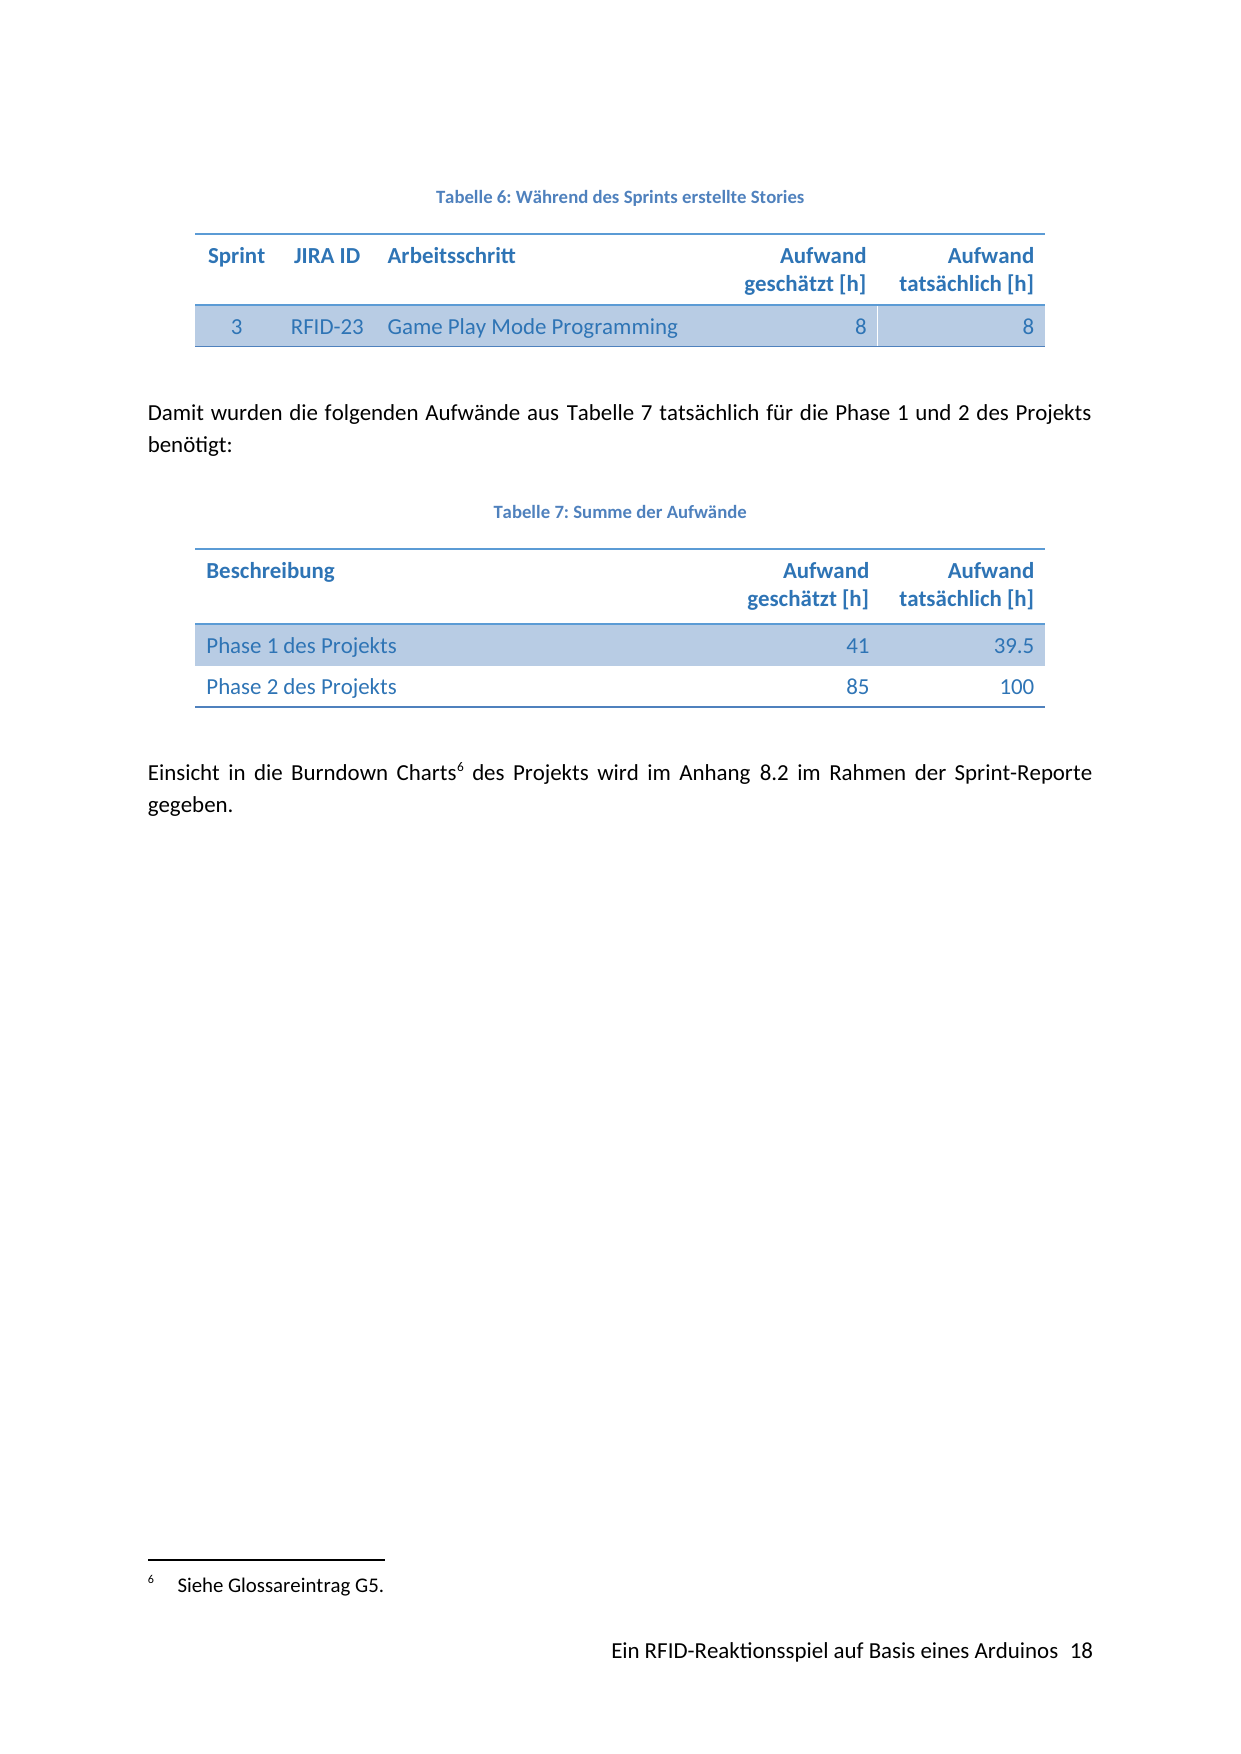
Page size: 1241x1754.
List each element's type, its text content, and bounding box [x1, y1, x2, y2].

table_cell 39.5 [880, 625, 1045, 666]
table_cell 100 [880, 666, 1045, 706]
table_header Aufwand geschätzt [h] [710, 235, 877, 304]
table_header Aufwand geschätzt [h] [701, 550, 880, 623]
table_cell 8 [878, 306, 1045, 346]
text Tabelle 7: Summe der Aufwände [148, 500, 1093, 523]
table_cell Phase 1 des Projekts [195, 625, 701, 666]
table_header Aufwand tatsächlich [h] [878, 235, 1045, 304]
table_cell Phase 2 des Projekts [195, 666, 701, 706]
table_cell Game Play Mode Programming [376, 306, 710, 346]
table_header Sprint [195, 235, 278, 304]
table_header Aufwand tatsächlich [h] [880, 550, 1045, 623]
text Tabelle 6: Während des Sprints erstellte Stories [148, 185, 1093, 208]
table_header Beschreibung [195, 550, 701, 623]
table_cell 41 [701, 625, 880, 666]
table_header Arbeitsschritt [376, 235, 710, 304]
text Einsicht in die Burndown Charts des Projekts wird im Anhang 8.2 im Rahmen der Sprint-Reporte gegeben. [148, 758, 1093, 818]
table_cell 8 [710, 306, 877, 346]
table_cell 85 [701, 666, 880, 706]
text Damit wurden die folgenden Aufwände aus Tabelle 7 tatsächlich für die Phase 1 und 2 des Projekts benötigt: [148, 398, 1093, 458]
table_cell RFID-23 [278, 306, 376, 346]
table_cell 3 [195, 306, 278, 346]
table_header JIRA ID [278, 235, 376, 304]
